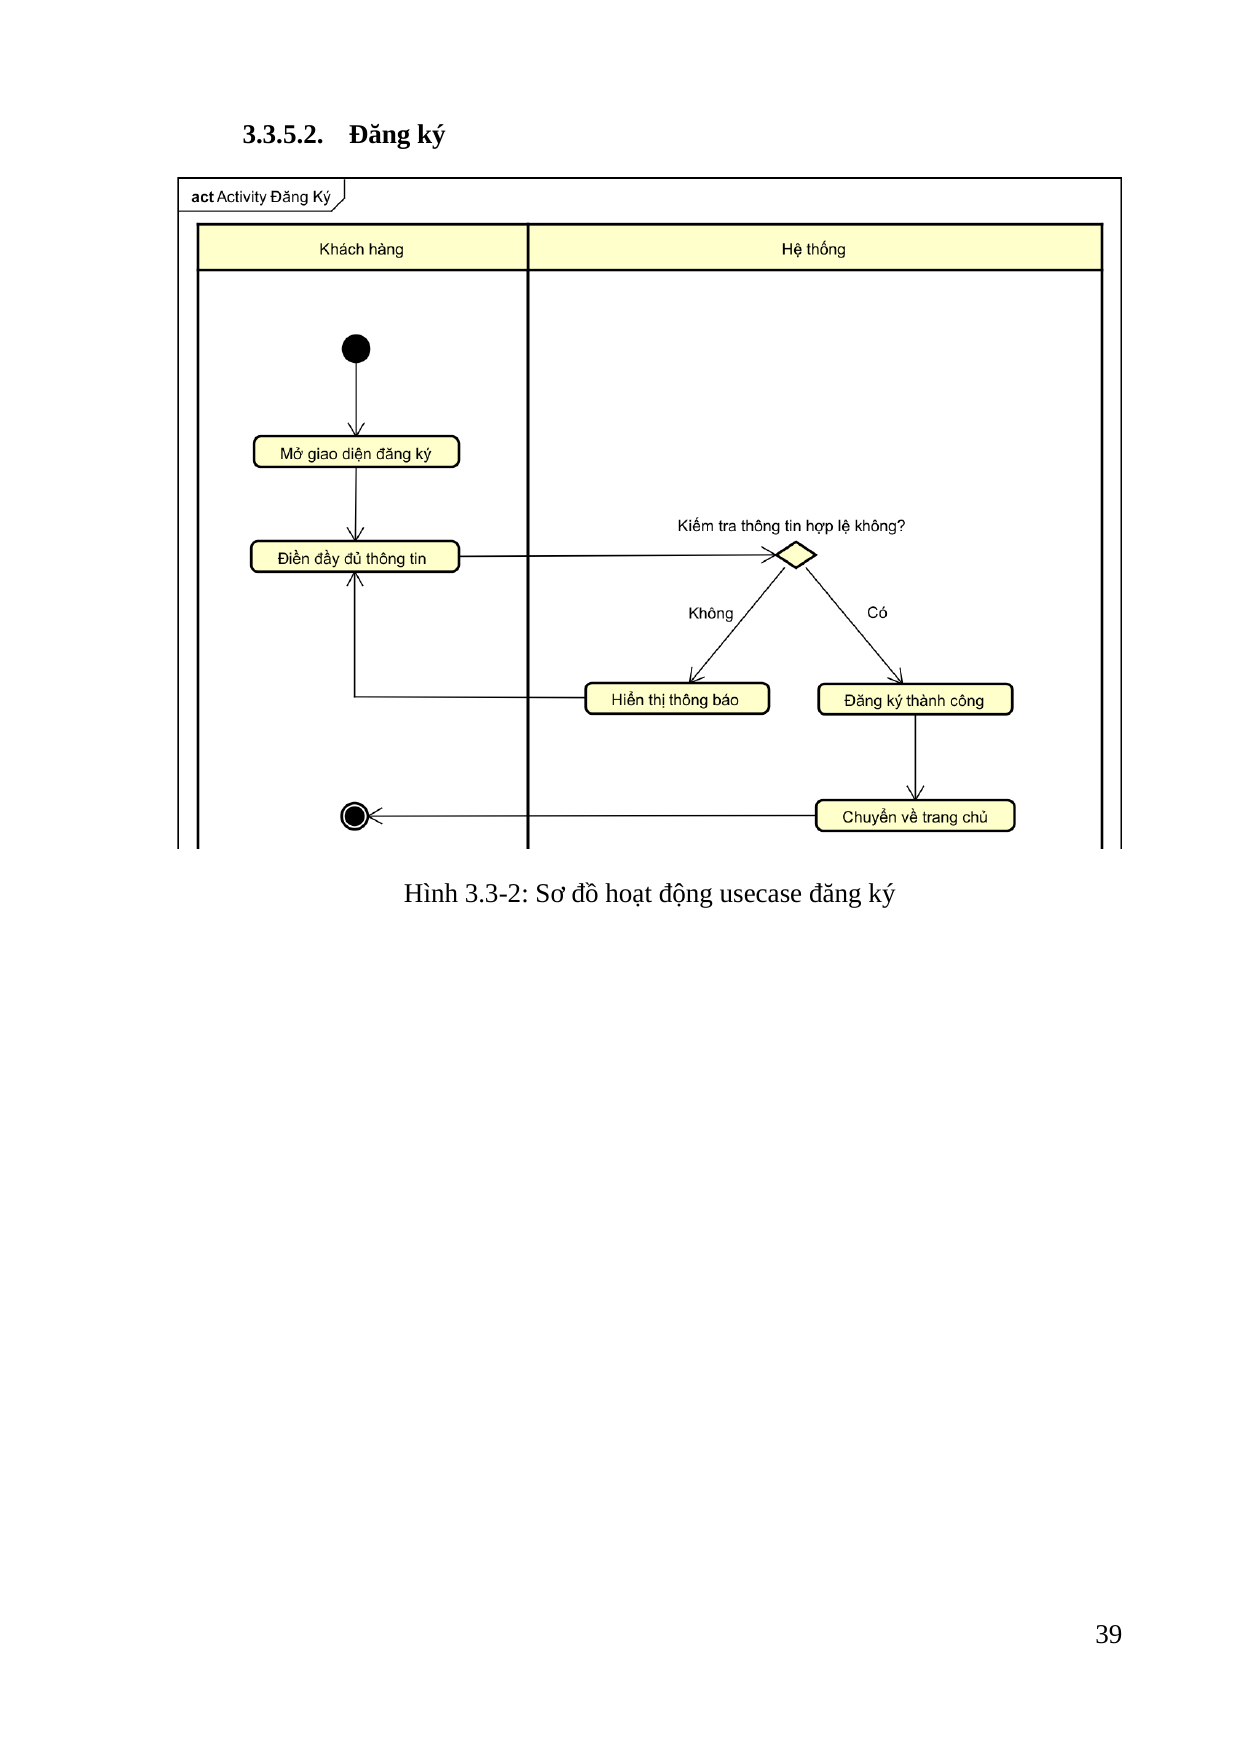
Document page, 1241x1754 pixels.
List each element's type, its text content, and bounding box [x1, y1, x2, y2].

picture [177, 177, 1123, 849]
subtitle Đăng ký [242, 118, 1122, 149]
text Hình 3.3-2: Sơ đồ hoạt động usecase đăng ký [177, 877, 1122, 908]
